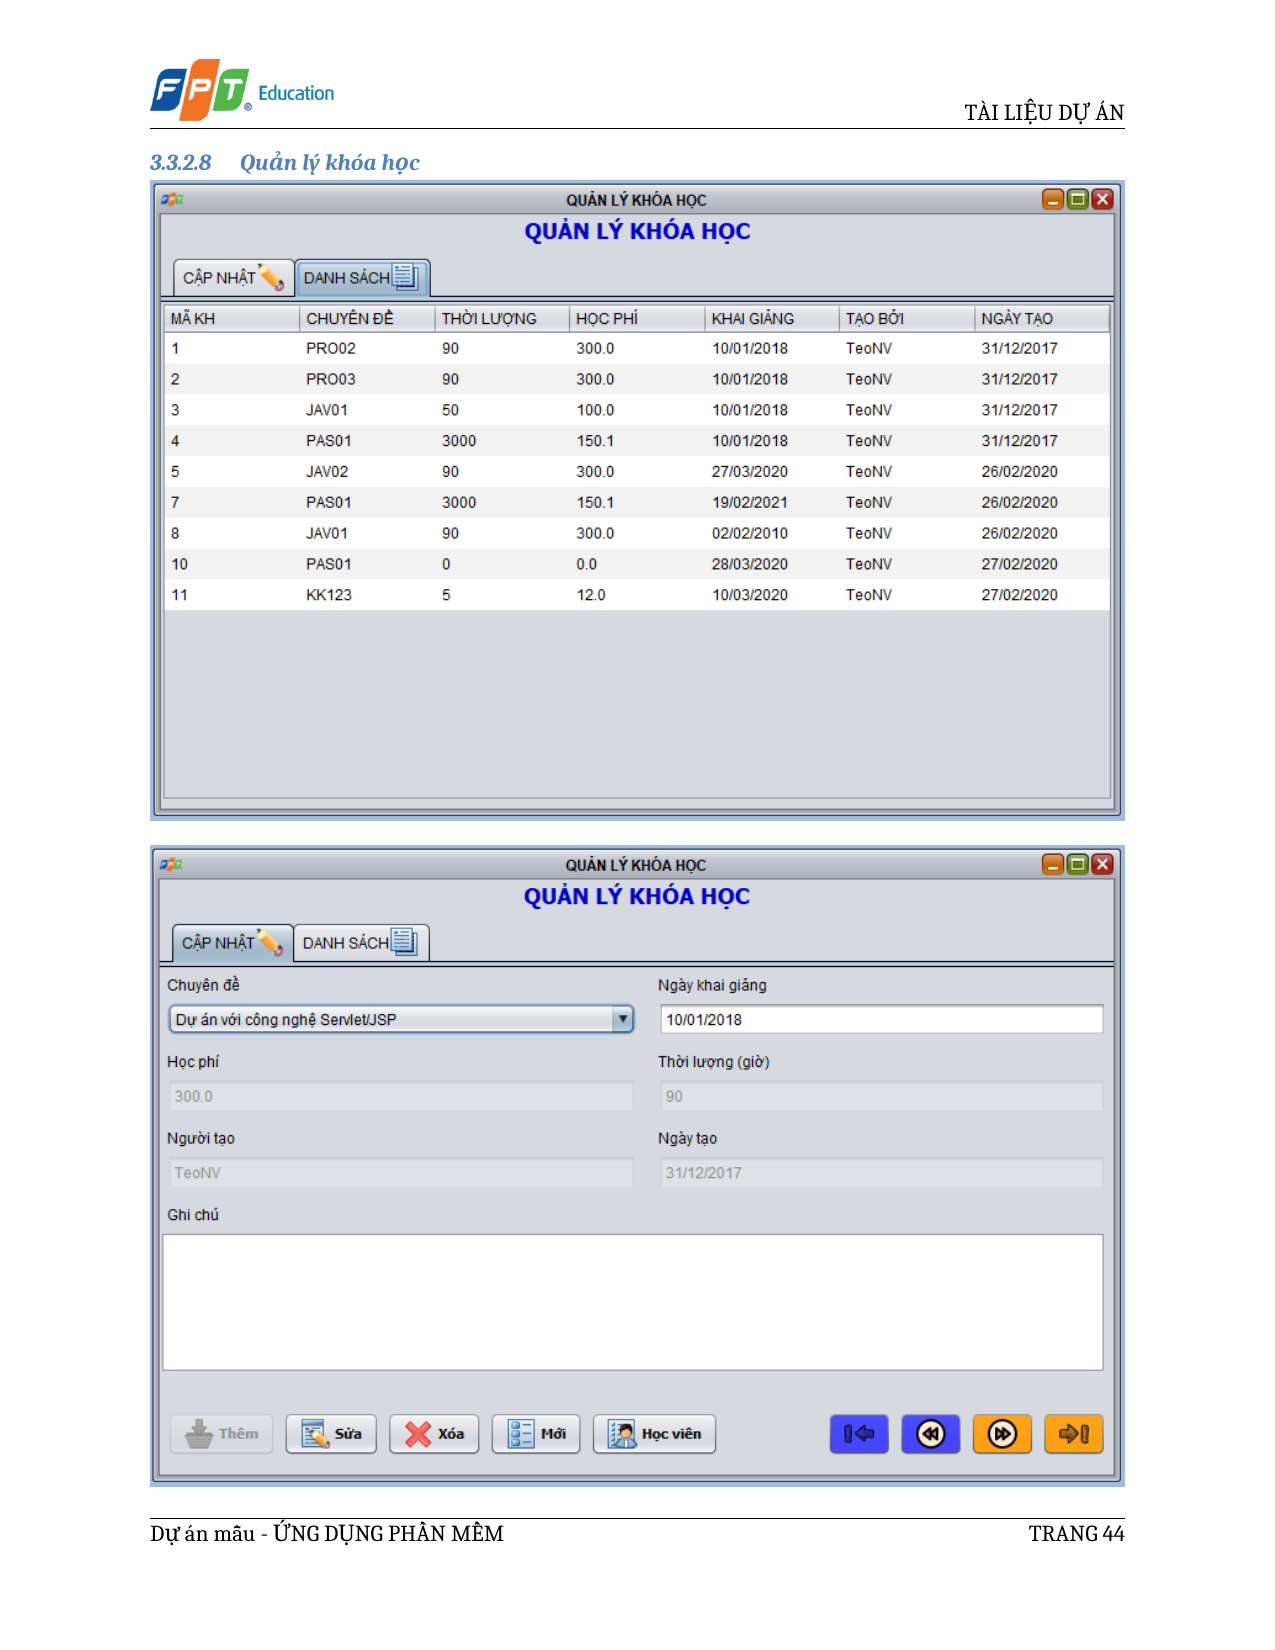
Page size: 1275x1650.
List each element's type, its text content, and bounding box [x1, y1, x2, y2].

picture [150, 845, 1125, 1487]
picture [150, 180, 1125, 821]
subtitle Quản lý khóa học [150, 150, 1125, 176]
picture [150, 59, 336, 121]
